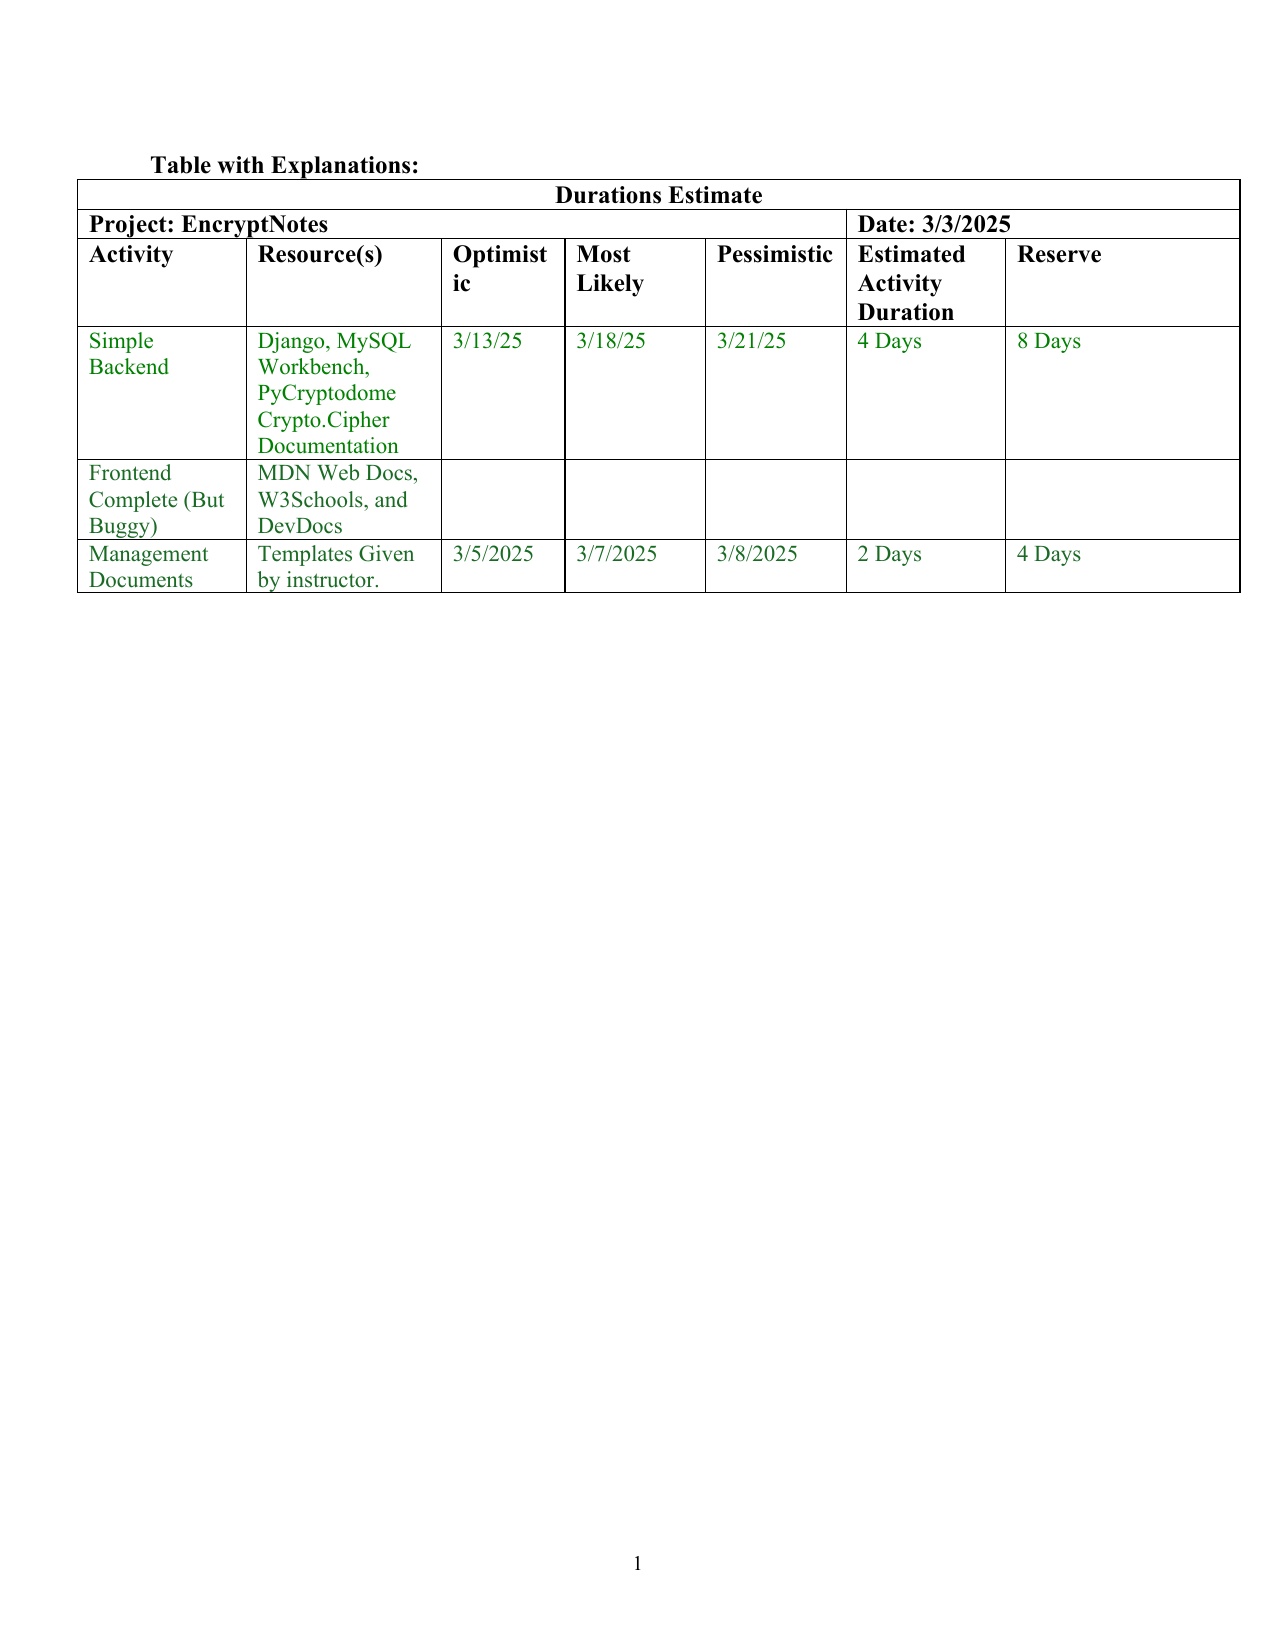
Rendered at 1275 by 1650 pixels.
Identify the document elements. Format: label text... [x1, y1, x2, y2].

table_cell Date: 3/3/2025 [847, 210, 1239, 238]
table_cell Management Documents [78, 540, 246, 592]
table_cell Simple Backend [78, 327, 246, 458]
table_cell 4 Days [847, 327, 1005, 458]
table_cell 8 Days [1006, 327, 1239, 458]
table_cell Optimistic [442, 239, 564, 326]
table_cell Pessimistic [706, 239, 846, 326]
table_cell [566, 460, 705, 538]
table_cell [706, 460, 846, 538]
table_cell 3/18/25 [566, 327, 705, 458]
table_cell 3/8/2025 [706, 540, 846, 592]
table_cell 3/5/2025 [442, 540, 564, 592]
table_cell [1006, 460, 1239, 538]
table_cell Activity [78, 239, 246, 326]
table_cell Templates Given by instructor. [247, 540, 441, 592]
table_cell Resource(s) [247, 239, 441, 326]
table_cell [847, 460, 1005, 538]
table_cell Frontend Complete (But Buggy) [78, 460, 246, 538]
table_cell Project: EncryptNotes [78, 210, 846, 238]
table_cell Estimated Activity Duration [847, 239, 1005, 326]
table_cell 2 Days [847, 540, 1005, 592]
text Table with Explanations: [150, 150, 1125, 179]
table_cell Reserve [1006, 239, 1239, 326]
table_cell [442, 460, 564, 538]
table_cell 3/7/2025 [566, 540, 705, 592]
table_header Durations Estimate [78, 180, 1239, 208]
table_cell Django, MySQL Workbench, PyCryptodome Crypto.Cipher Documentation [247, 327, 441, 458]
table_cell 3/21/25 [706, 327, 846, 458]
table_cell Most Likely [566, 239, 705, 326]
table_cell 4 Days [1006, 540, 1239, 592]
table_cell 3/13/25 [442, 327, 564, 458]
table_cell MDN Web Docs, W3Schools, and DevDocs [247, 460, 441, 538]
